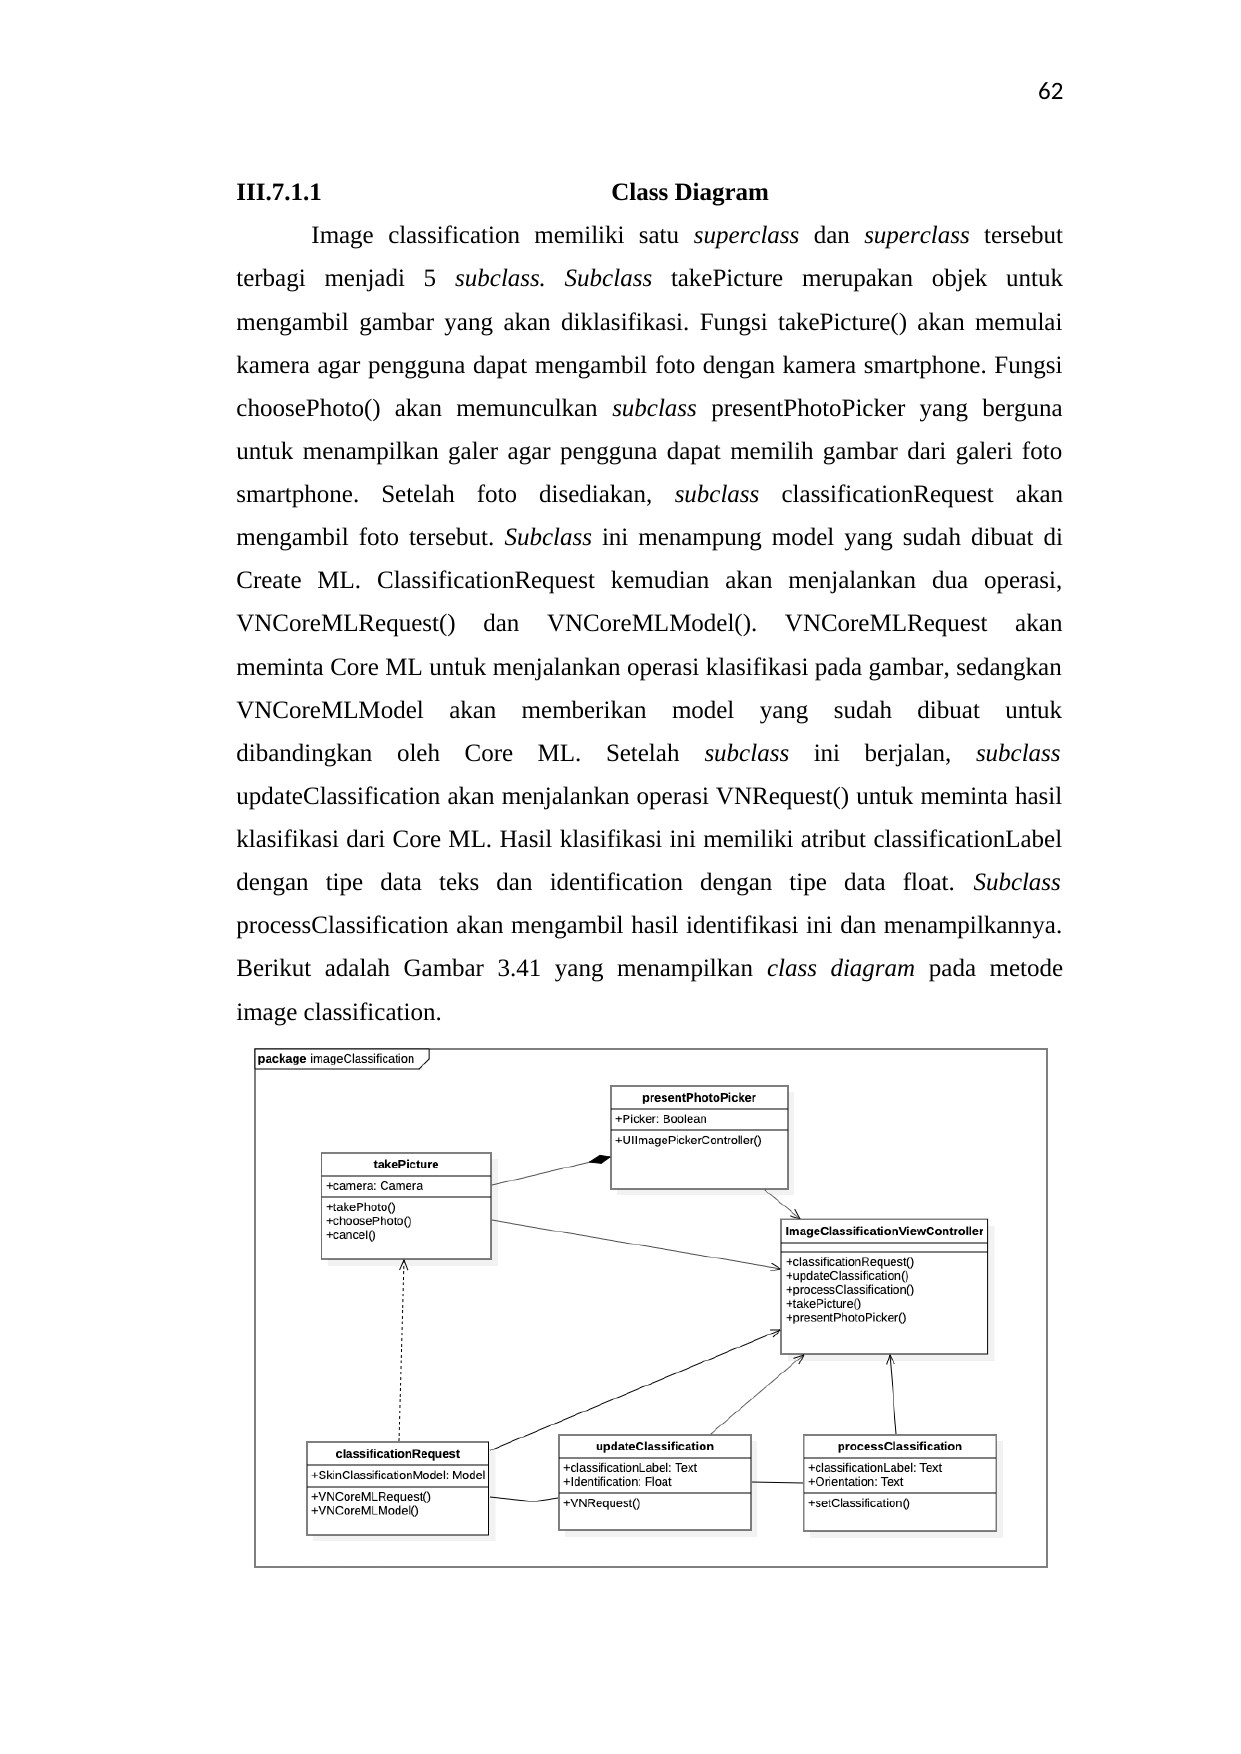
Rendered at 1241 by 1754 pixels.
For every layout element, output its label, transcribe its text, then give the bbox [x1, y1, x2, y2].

subtitle Class Diagram [236, 177, 1063, 206]
text Image classification memiliki satu superclass dan superclass tersebut terbagi menjadi 5 subclass. Subclass takePicture merupakan objek untuk mengambil gambar yang akan diklasifikasi. Fungsi takePicture() akan memulai kamera agar pengguna dapat mengambil foto dengan kamera smartphone. Fungsi choosePhoto() akan memunculkan subclass presentPhotoPicker yang berguna untuk menampilkan galer agar pengguna dapat memilih gambar dari galeri foto smartphone. Setelah foto disediakan, subclass classificationRequest akan mengambil foto tersebut. Subclass ini menampung model yang sudah dibuat di Create ML. ClassificationRequest kemudian akan menjalankan dua operasi, VNCoreMLRequest() dan VNCoreMLModel(). VNCoreMLRequest akan meminta Core ML untuk menjalankan operasi klasifikasi pada gambar, sedangkan VNCoreMLModel akan memberikan model yang sudah dibuat untuk dibandingkan oleh Core ML. Setelah subclass ini berjalan, subclass updateClassification akan menjalankan operasi VNRequest() untuk meminta hasil klasifikasi dari Core ML. Hasil klasifikasi ini memiliki atribut classificationLabel dengan tipe data teks dan identification dengan tipe data float. Subclass processClassification akan mengambil hasil identifikasi ini dan menampilkannya. Berikut adalah Gambar 3.41 yang menampilkan class diagram pada metode image classification. [236, 220, 1063, 1025]
picture [245, 1039, 1054, 1573]
